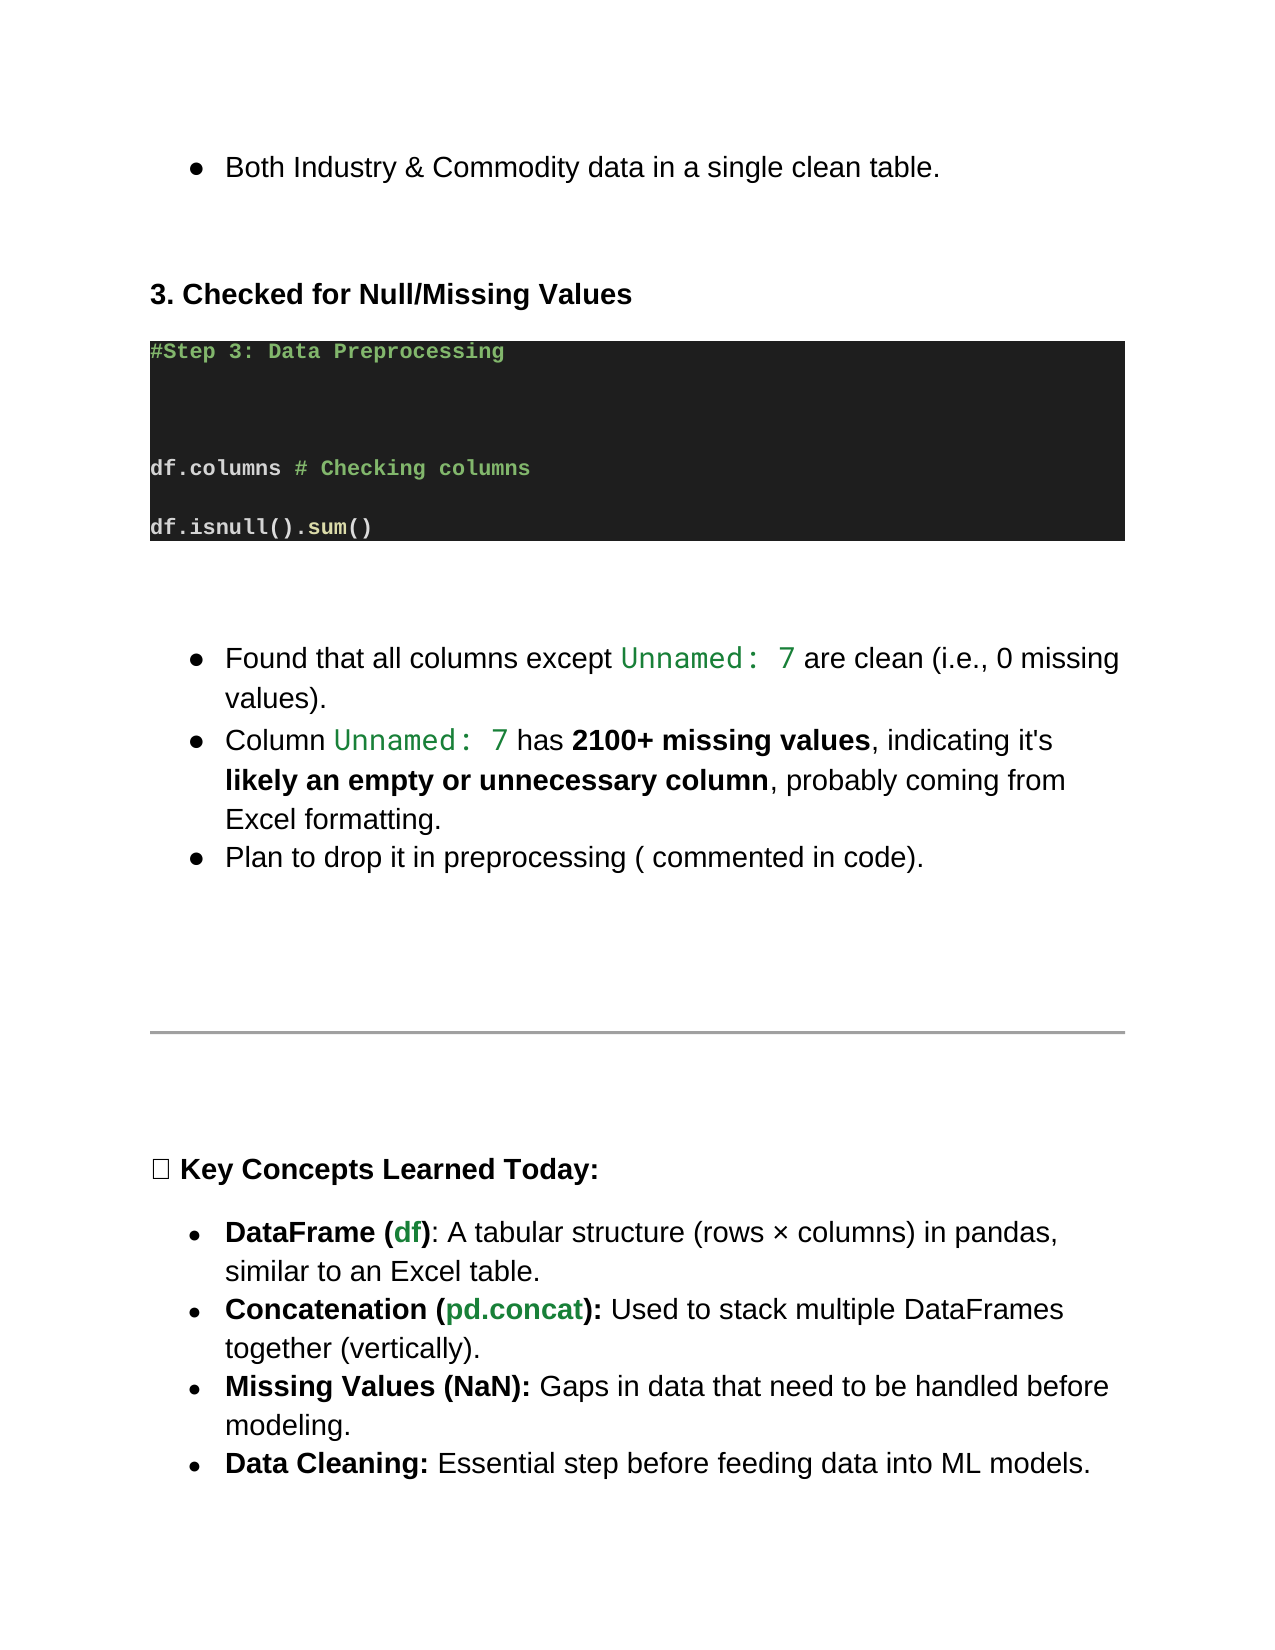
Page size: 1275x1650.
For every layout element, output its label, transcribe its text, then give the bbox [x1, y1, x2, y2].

list Column Unnamed: 7 has 2100+ missing values, indicating it's likely an empty or unnecessary column, probably coming from Excel formatting. [187, 720, 1125, 835]
list DataFrame (df): A tabular structure (rows × columns) in pandas, similar to an Excel table. [187, 1215, 1125, 1287]
list Data Cleaning: Essential step before feeding data into ML models. [187, 1446, 1125, 1480]
text 🧩 Key Concepts Learned Today: [150, 1152, 1125, 1185]
text df.columns # Checking columns [150, 457, 1125, 482]
list Plan to drop it in preprocessing ( commented in code). [187, 840, 1125, 874]
list Concatenation (pd.concat): Used to stack multiple DataFrames together (vertically). [187, 1292, 1125, 1364]
list Found that all columns except Unnamed: 7 are clean (i.e., 0 missing values). [187, 638, 1125, 715]
list Both Industry & Commodity data in a single clean table. [187, 150, 1125, 183]
text #Step 3: Data Preprocessing [150, 341, 1125, 365]
list Missing Values (NaN): Gaps in data that need to be handled before modeling. [187, 1369, 1125, 1441]
text 3. Checked for Null/Missing Values [150, 277, 1125, 311]
text df.isnull().sum() [150, 516, 1125, 541]
